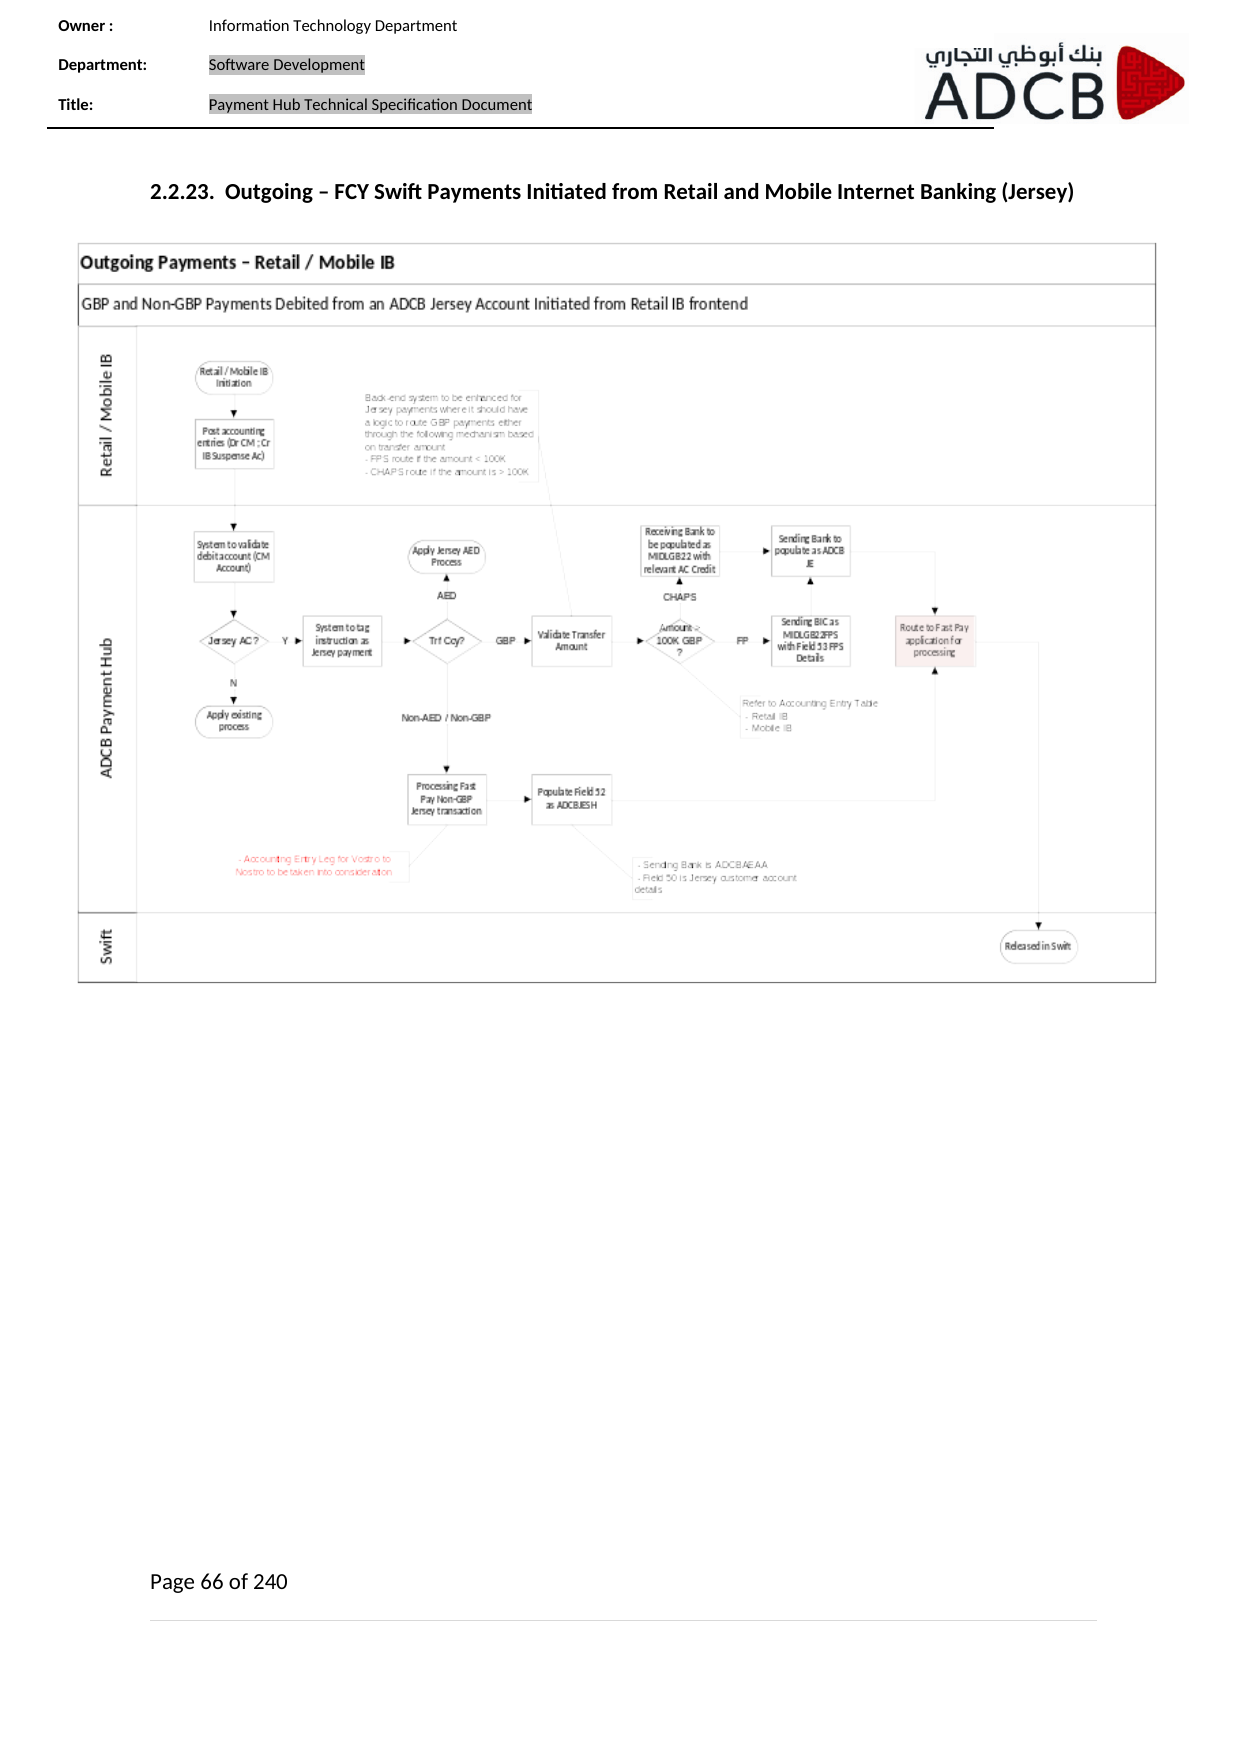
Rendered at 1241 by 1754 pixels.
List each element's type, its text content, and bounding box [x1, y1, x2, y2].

picture [914, 33, 1189, 124]
list Outgoing – FCY Swift Payments Initiated from Retail and Mobile Internet Banking (Jersey) [150, 177, 1097, 206]
